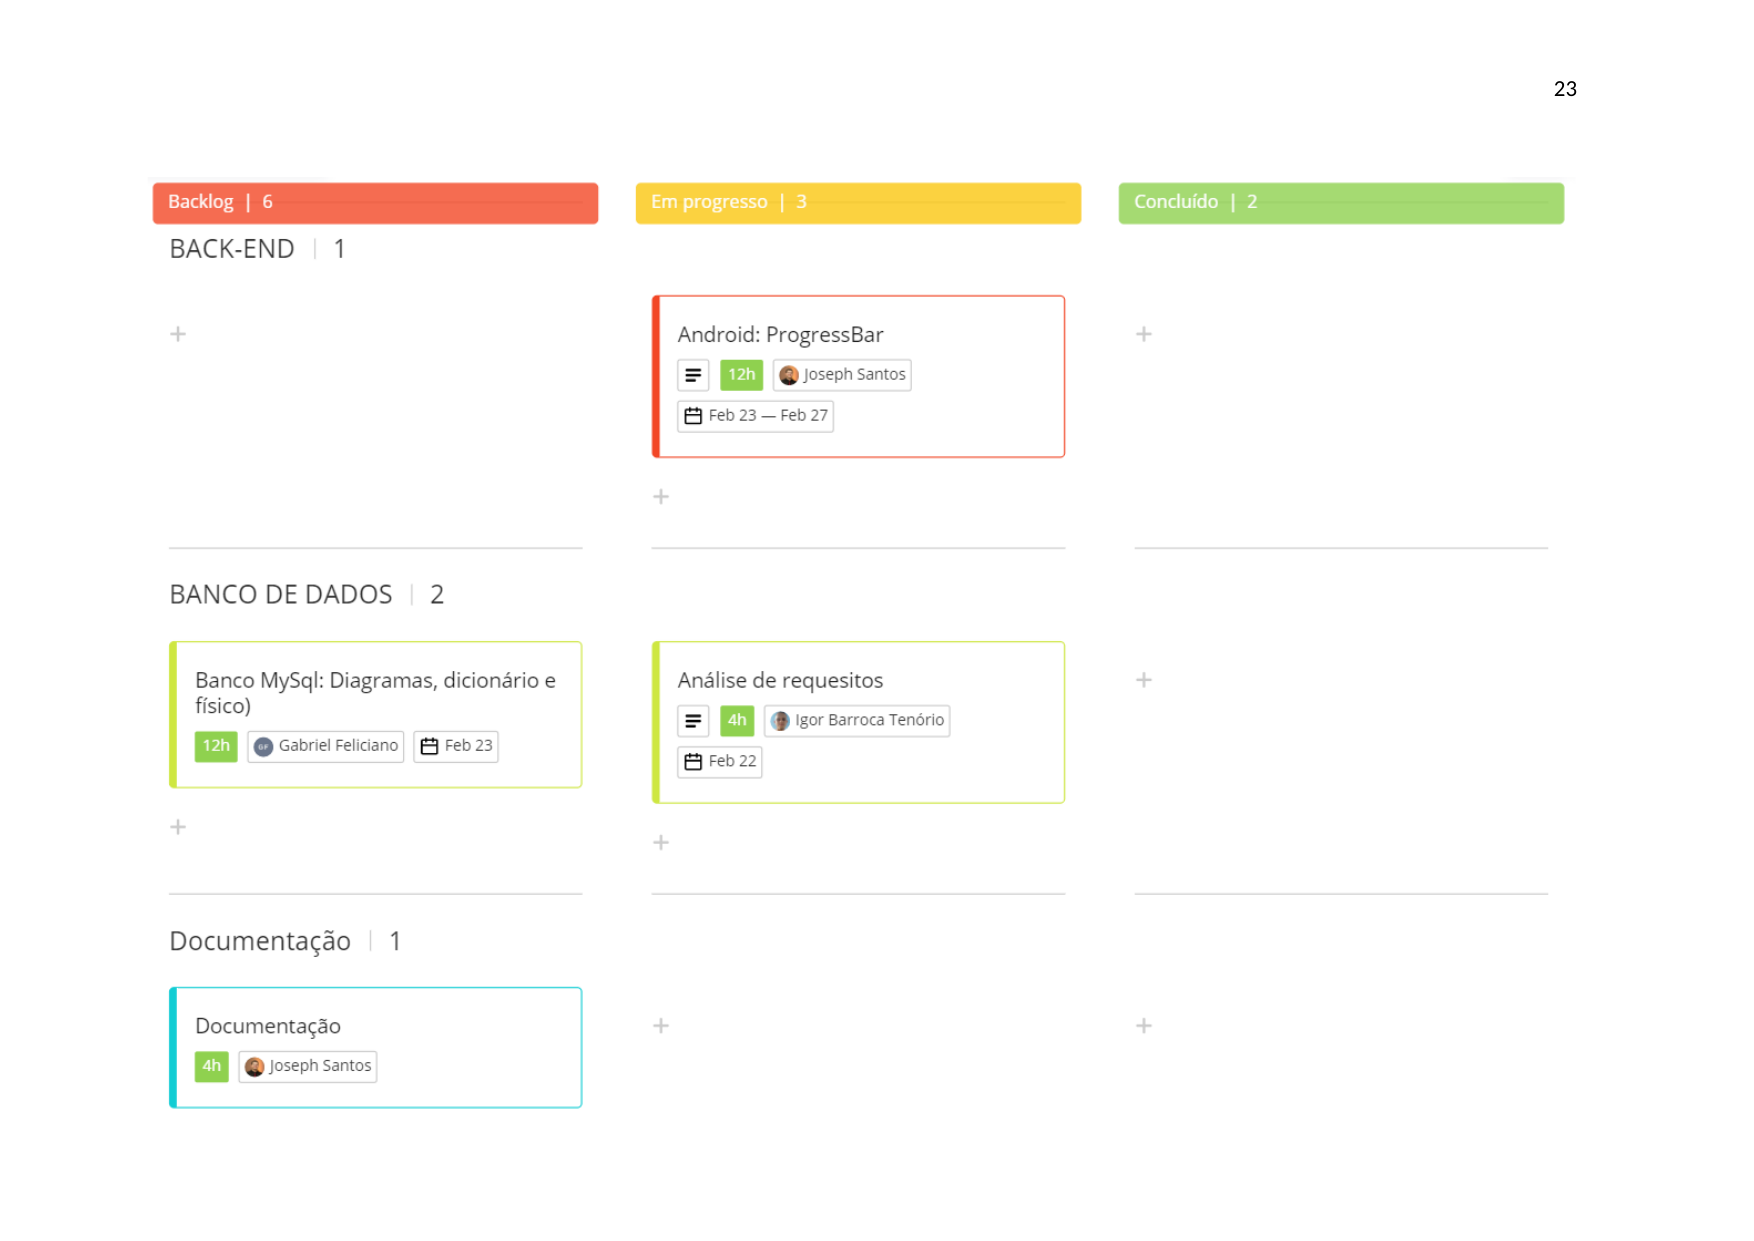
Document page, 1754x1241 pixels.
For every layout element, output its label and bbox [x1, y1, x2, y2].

picture [147, 177, 1576, 1111]
